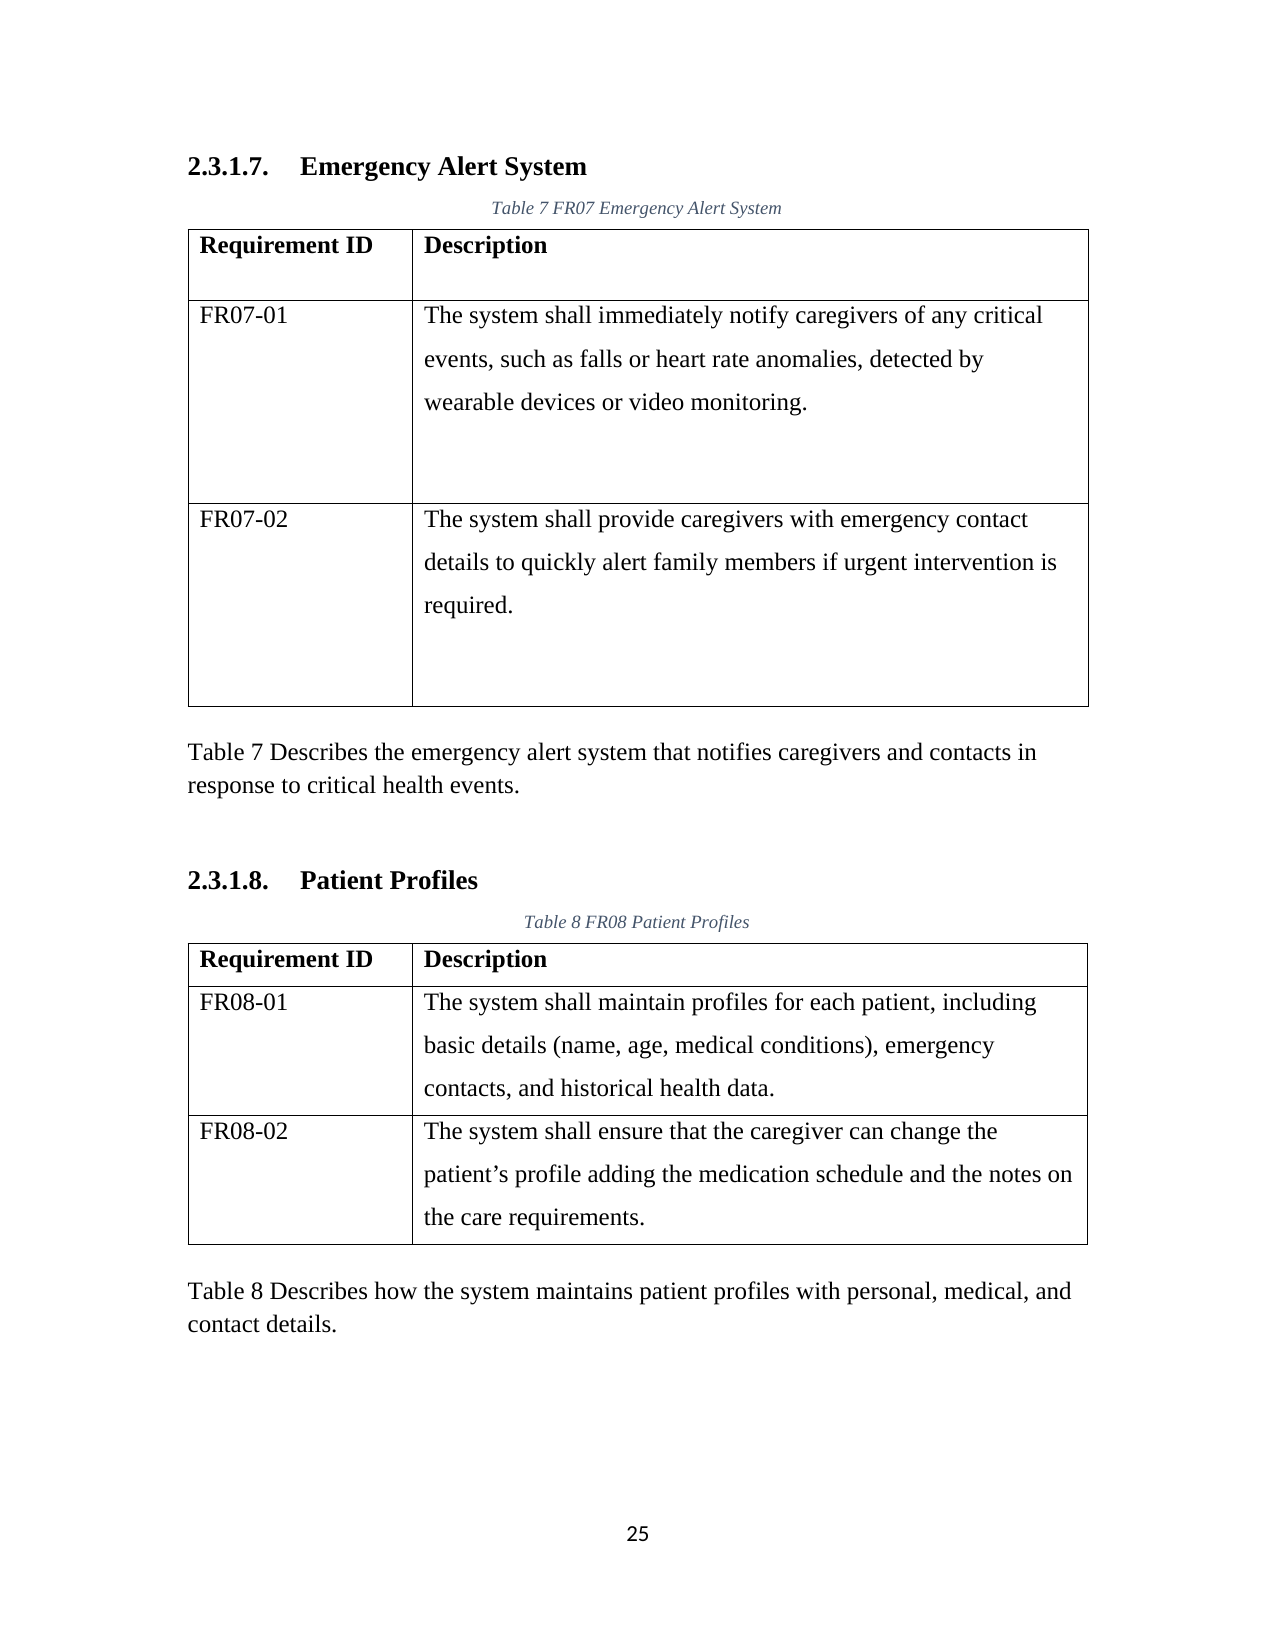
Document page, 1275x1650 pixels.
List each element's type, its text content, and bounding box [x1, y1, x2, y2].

table_cell The system shall immediately notify caregivers of any critical events, such as falls or heart rate anomalies, detected by wearable devices or video monitoring. [413, 301, 1088, 503]
table_cell The system shall provide caregivers with emergency contact details to quickly alert family members if urgent intervention is required. [413, 504, 1088, 706]
table_cell FR07-01 [189, 301, 412, 503]
table_cell The system shall maintain profiles for each patient, including basic details (name, age, medical conditions), emergency contacts, and historical health data. [413, 987, 1087, 1115]
subtitle Emergency Alert System [187, 150, 1087, 181]
table_header Description [413, 944, 1087, 986]
text Table 7 Describes the emergency alert system that notifies caregivers and contacts in response to critical health events. [187, 707, 1087, 799]
table_cell FR08-02 [189, 1116, 412, 1244]
table_header Description [413, 230, 1088, 299]
table_header Requirement ID [189, 230, 412, 299]
text Table 8 FR08 Patient Profiles [187, 911, 1087, 932]
table_cell The system shall ensure that the caregiver can change the patient’s profile adding the medication schedule and the notes on the care requirements. [413, 1116, 1087, 1244]
table_cell FR08-01 [189, 987, 412, 1115]
text Table 8 Describes how the system maintains patient profiles with personal, medical, and contact details. [187, 1245, 1087, 1337]
subtitle Patient Profiles [187, 864, 1087, 895]
table_header Requirement ID [189, 944, 412, 986]
text Table 7 FR07 Emergency Alert System [187, 197, 1087, 218]
table_cell FR07-02 [189, 504, 412, 706]
